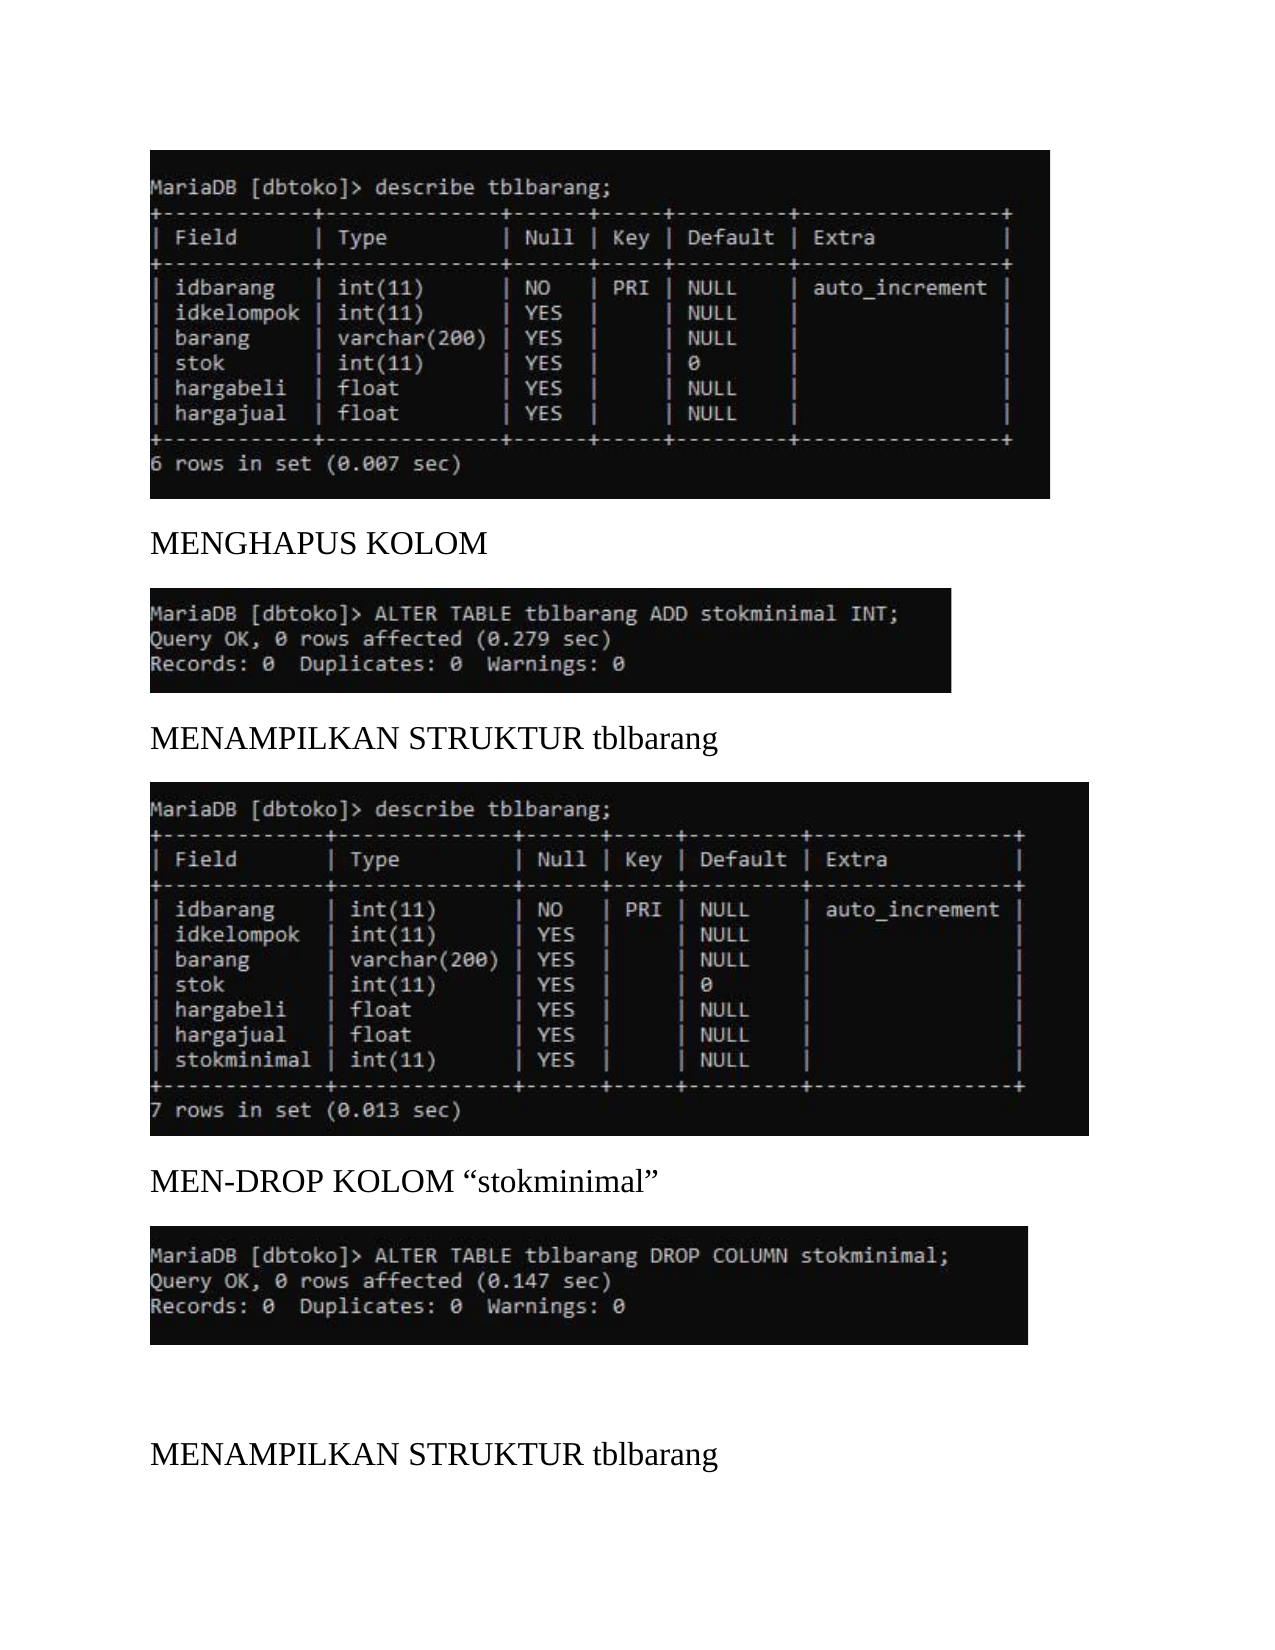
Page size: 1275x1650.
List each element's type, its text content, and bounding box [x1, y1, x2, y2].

text MENAMPILKAN STRUKTUR tblbarang [150, 718, 1125, 756]
picture [150, 1226, 1029, 1345]
picture [150, 150, 1050, 499]
text MENGHAPUS KOLOM [150, 523, 1125, 562]
text MEN-DROP KOLOM “stokminimal” [150, 1161, 1125, 1199]
picture [150, 782, 1089, 1136]
text MENAMPILKAN STRUKTUR tblbarang [150, 1434, 1125, 1473]
picture [150, 588, 952, 693]
